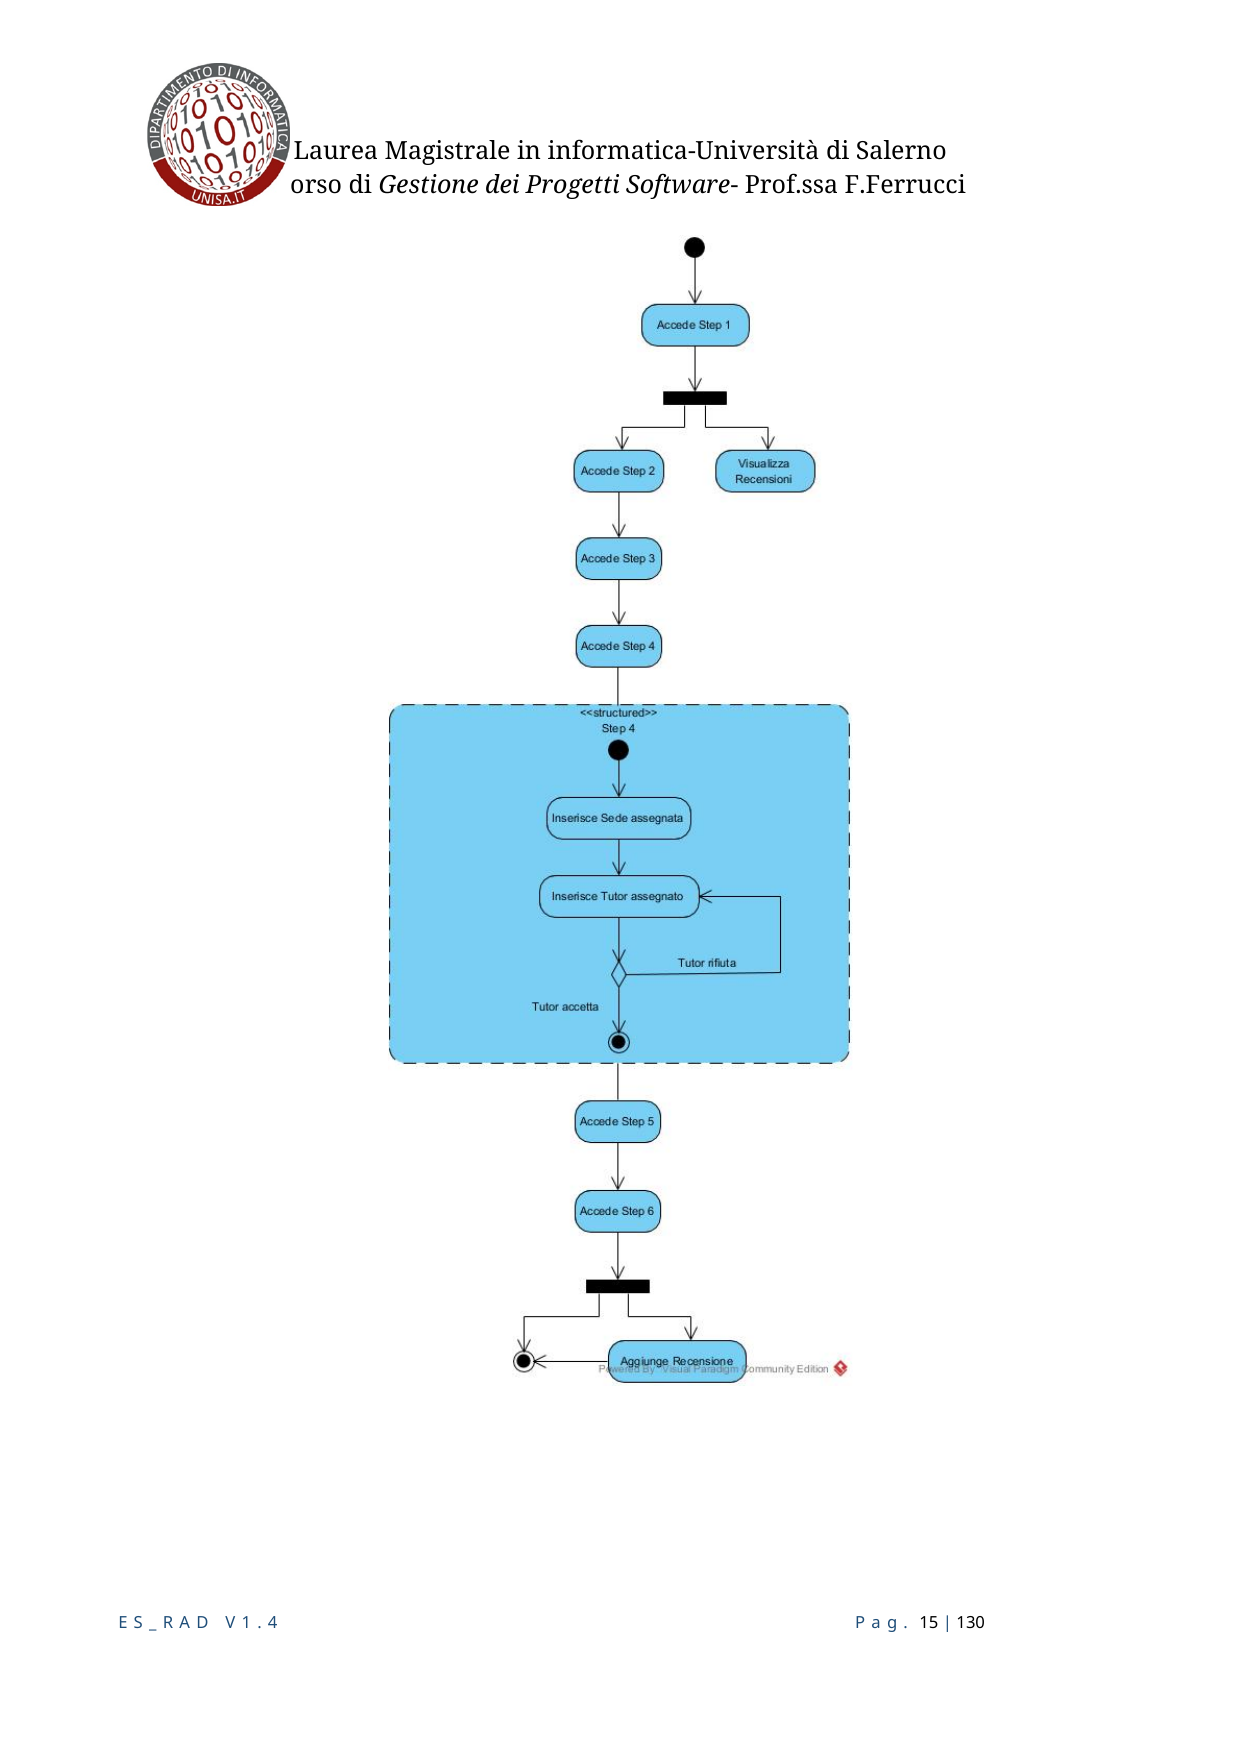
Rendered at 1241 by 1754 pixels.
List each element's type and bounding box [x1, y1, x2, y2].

picture [147, 63, 290, 206]
picture [387, 235, 853, 1386]
